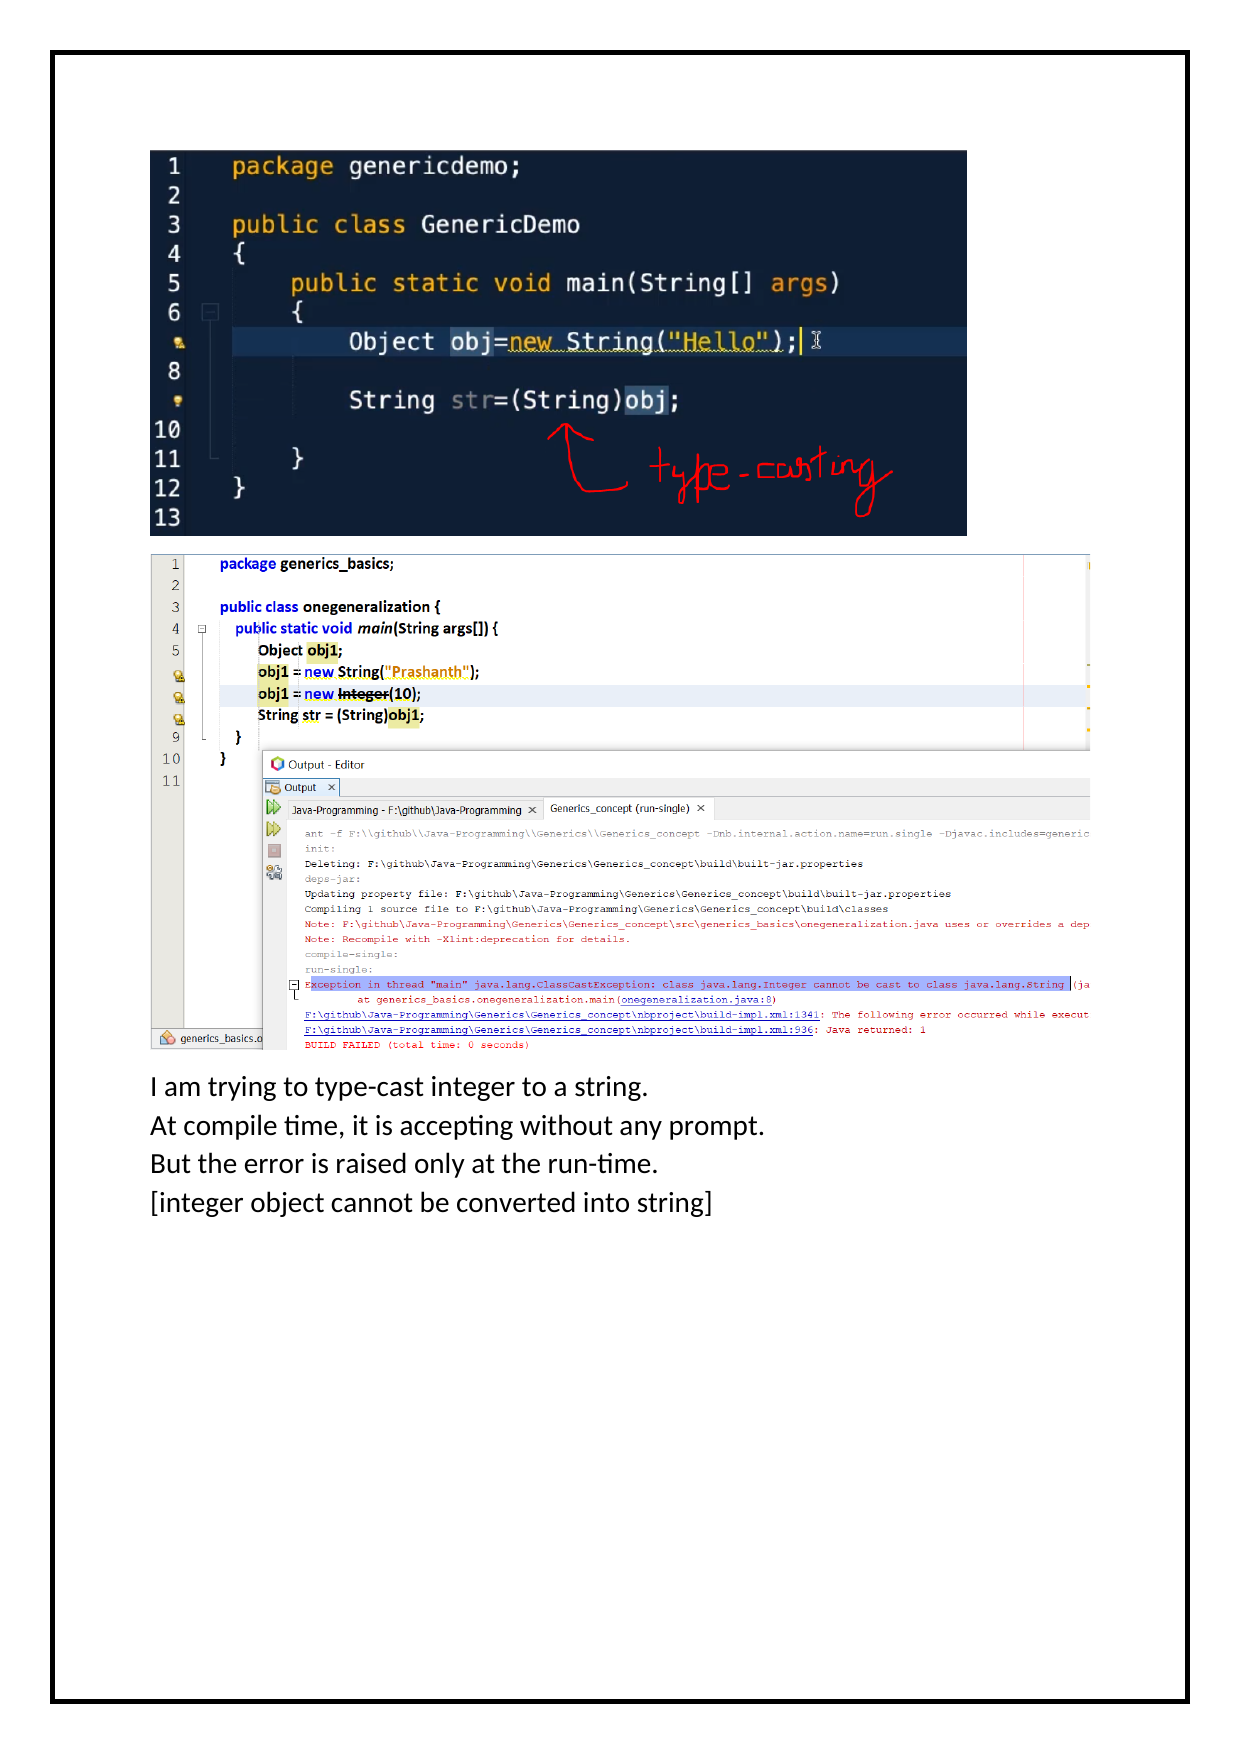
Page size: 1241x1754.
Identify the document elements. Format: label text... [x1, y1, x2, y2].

picture [150, 554, 1091, 1050]
picture [150, 150, 967, 536]
text I am trying to type-cast integer to a string. At compile time, it is accepting without any prompt. But the error is raised only at the run-time. [integer object cannot be converted into string] [150, 1068, 1090, 1219]
